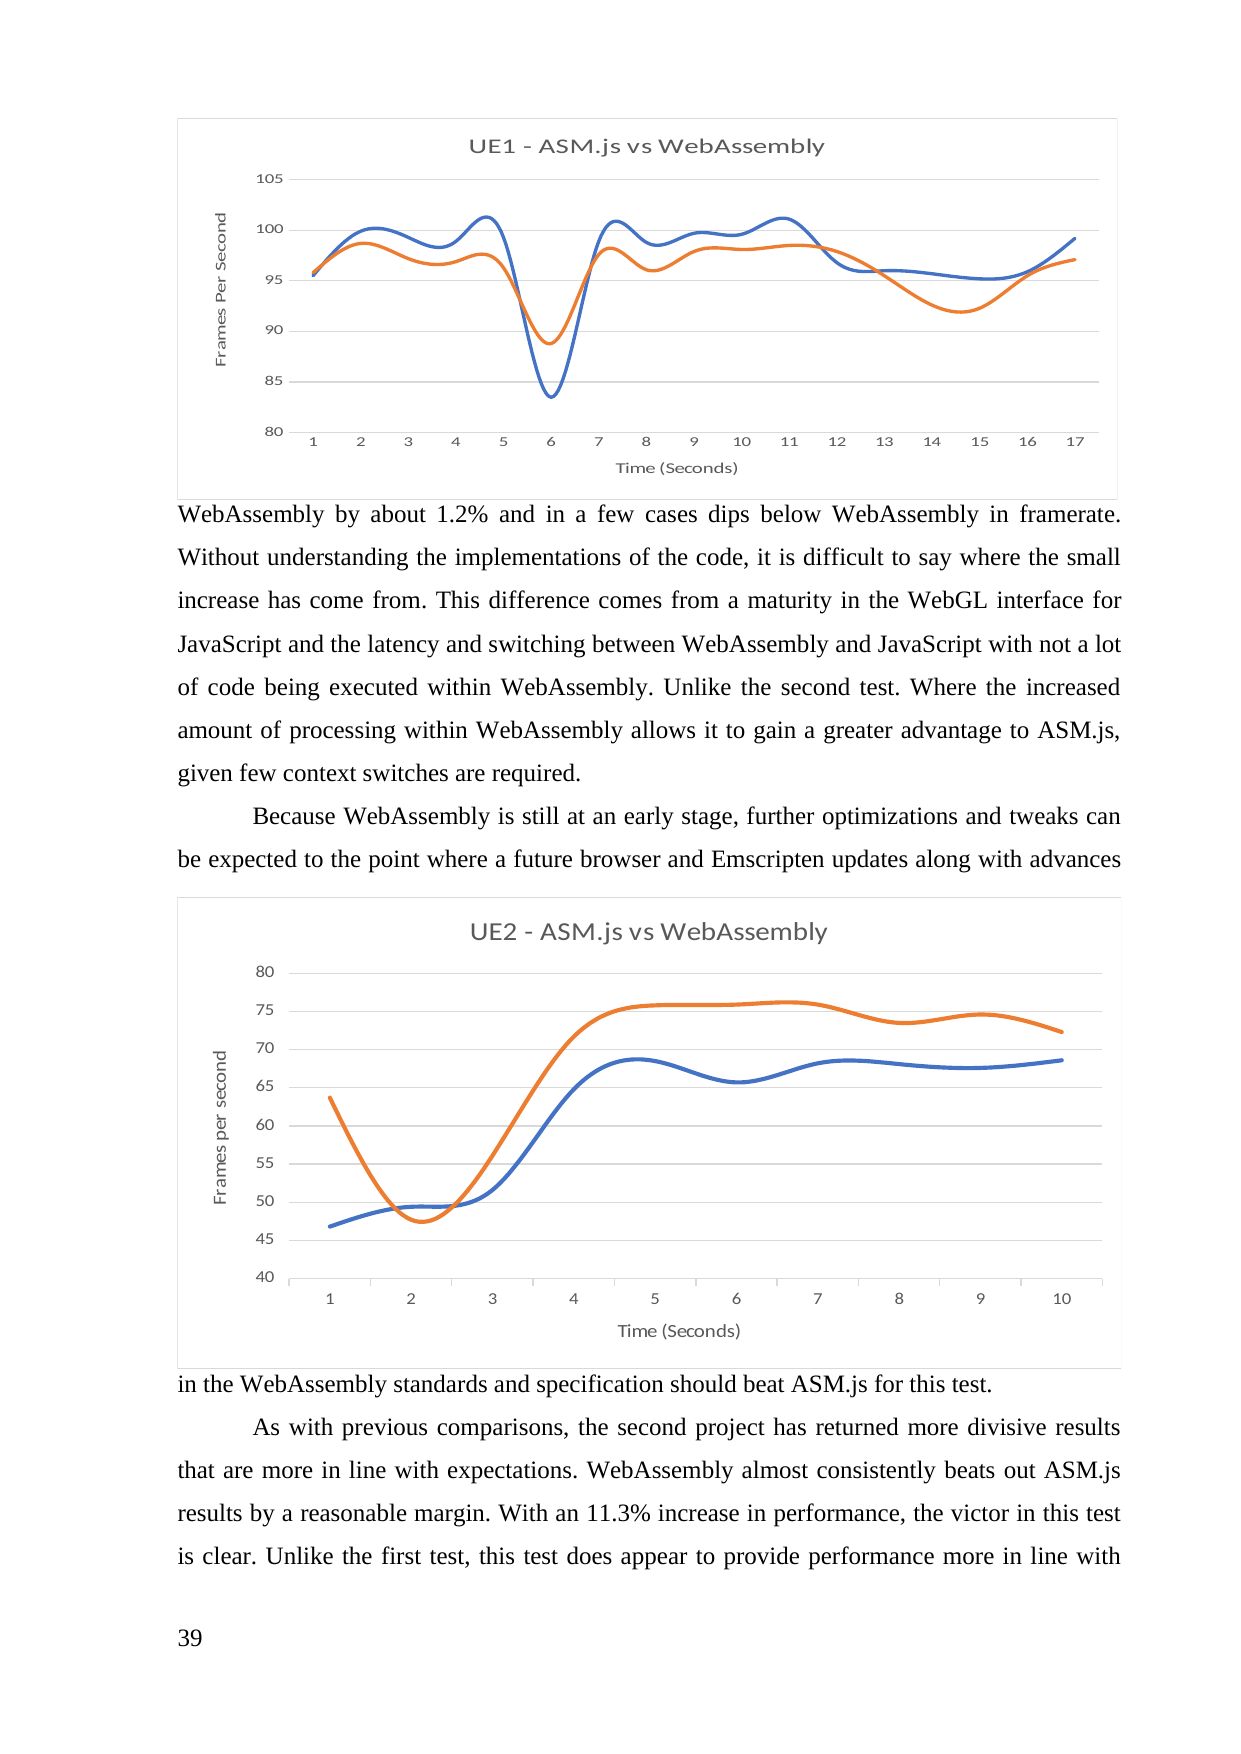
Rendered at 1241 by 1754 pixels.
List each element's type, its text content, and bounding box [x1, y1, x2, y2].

text Because WebAssembly is still at an early stage, further optimizations and tweaks can be expected to the point where a future browser and Emscripten updates along with advances in the WebAssembly standards and specification should beat ASM.js for this test. [177, 1369, 1122, 1398]
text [177, 1412, 1122, 1570]
text Because WebAssembly is still at an early stage, further optimizations and tweaks can be expected to the point where a future browser and Emscripten updates along with advances in the WebAssembly standards and specification should beat ASM.js for this test. [177, 801, 1122, 897]
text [177, 118, 1122, 787]
